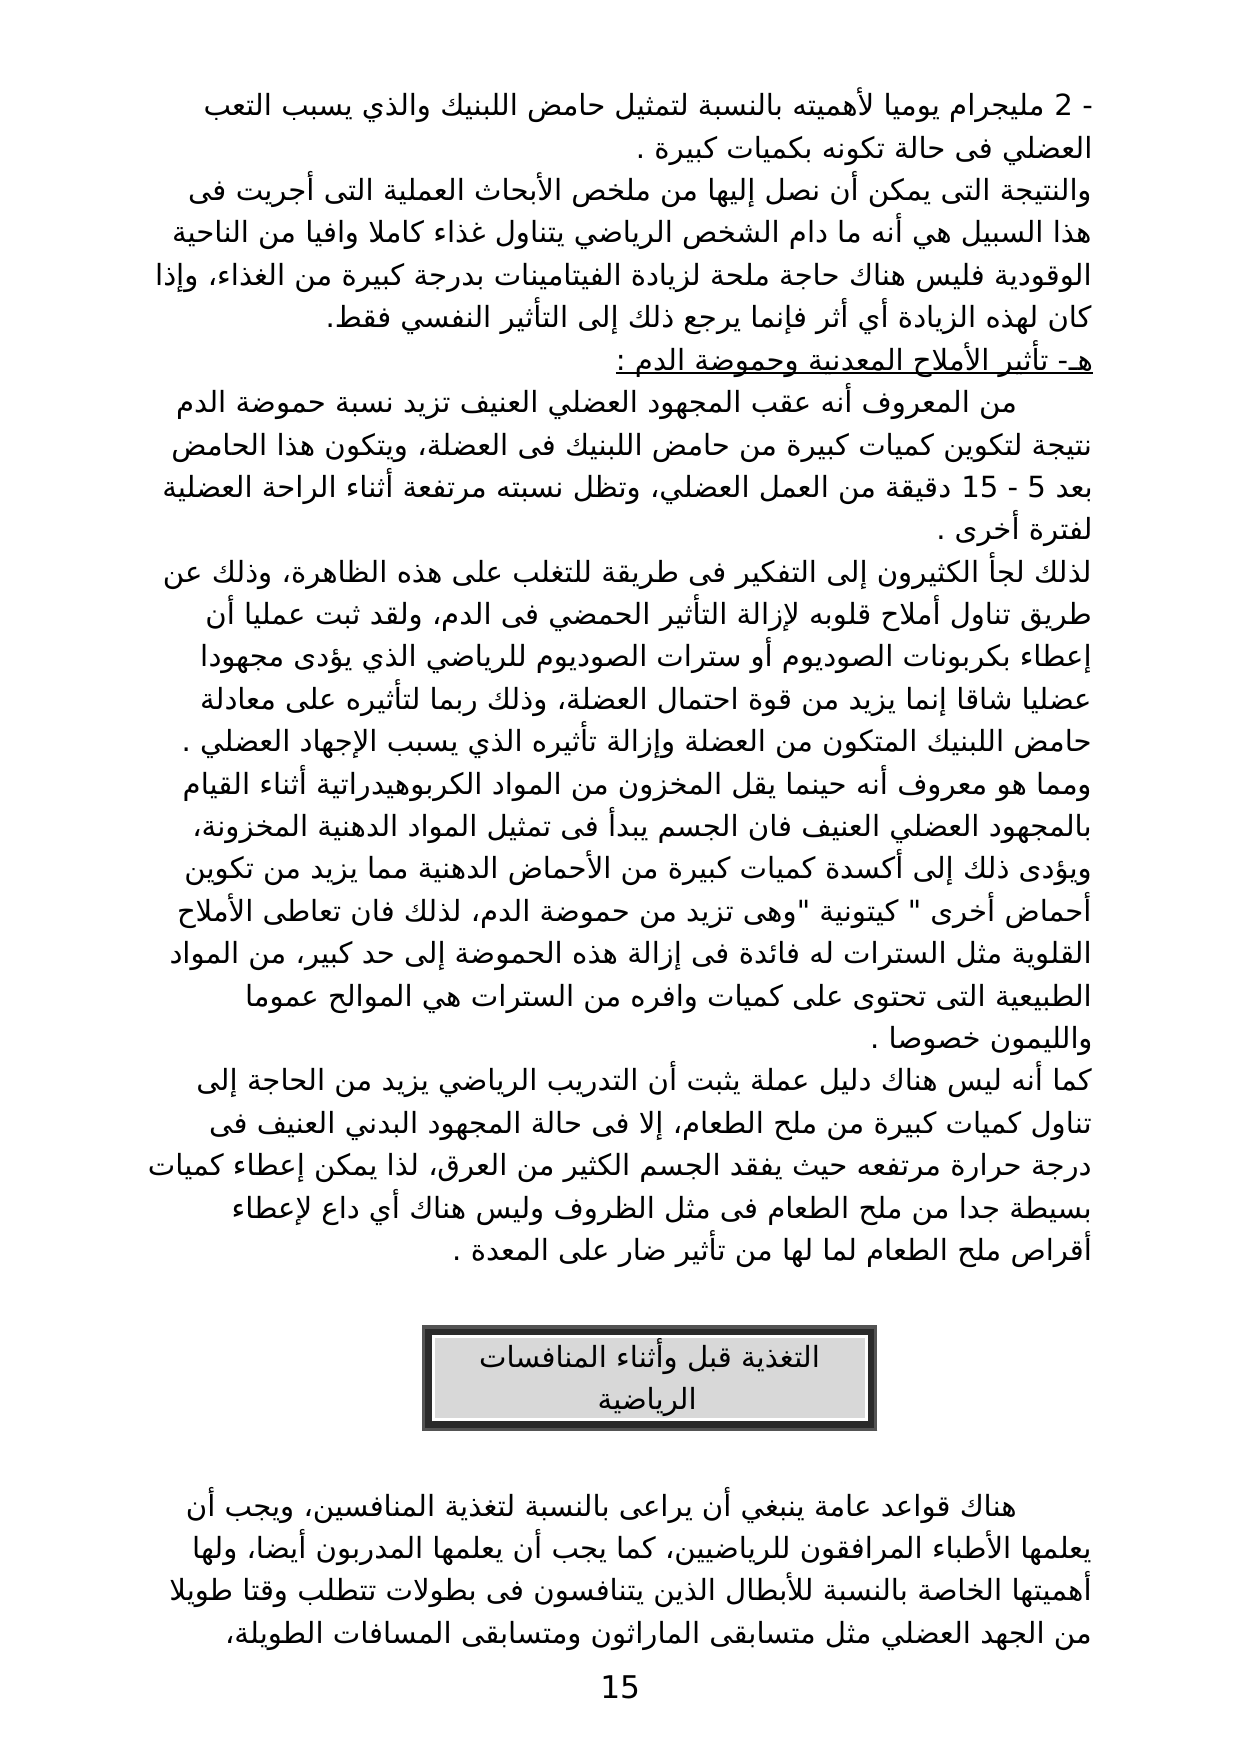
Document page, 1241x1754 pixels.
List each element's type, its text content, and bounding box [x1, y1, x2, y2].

text هـ- تأثير الأملاح المعدنية وحموضة الدم : [148, 343, 1093, 377]
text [148, 89, 1093, 165]
text والنتيجة التى يمكن أن نصل إليها من ملخص الأبحاث العملية التى أجريت فى هذا السبيل هي أنه ما دام الشخص الرياضي يتناول غذاء كاملا وافيا من الناحية الوقودية فليس هناك حاجة ملحة لزيادة الفيتامينات بدرجة كبيرة من الغذاء، وإذا كان لهذه الزيادة أي أثر فإنما يرجع ذلك إلى التأثير النفسي فقط. [148, 173, 1093, 334]
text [148, 1489, 1093, 1650]
text كما أنه ليس هناك دليل عملة يثبت أن التدريب الرياضي يزيد من الحاجة إلى تناول كميات كبيرة من ملح الطعام، إلا فى حالة المجهود البدني العنيف فى درجة حرارة مرتفعه حيث يفقد الجسم الكثير من العرق، لذا يمكن إعطاء كميات بسيطة جدا من ملح الطعام فى مثل الظروف وليس هناك أي داع لإعطاء أقراص ملح الطعام لما لها من تأثير ضار على المعدة . [148, 1064, 1093, 1267]
text ومما هو معروف أنه حينما يقل المخزون من المواد الكربوهيدراتية أثناء القيام بالمجهود العضلي العنيف فان الجسم يبدأ فى تمثيل المواد الدهنية المخزونة، ويؤدى ذلك إلى أكسدة كميات كبيرة من الأحماض الدهنية مما يزيد من تكوين أحماض أخرى " كيتونية "وهى تزيد من حموضة الدم، لذلك فان تعاطى الأملاح القلوية مثل السترات له فائدة فى إزالة هذه الحموضة إلى حد كبير، من المواد الطبيعية التى تحتوى على كميات وافره من السترات هي الموالح عموما والليمون خصوصا . [148, 767, 1093, 1055]
text لذلك لجأ الكثيرون إلى التفكير فى طريقة للتغلب على هذه الظاهرة، وذلك عن طريق تناول أملاح قلوبه لإزالة التأثير الحمضي فى الدم، ولقد ثبت عمليا أن إعطاء بكربونات الصوديوم أو سترات الصوديوم للرياضي الذي يؤدى مجهودا عضليا شاقا إنما يزيد من قوة احتمال العضلة، وذلك ربما لتأثيره على معادلة حامض اللبنيك المتكون من العضلة وإزالة تأثيره الذي يسبب الإجهاد العضلي . [148, 555, 1093, 758]
text من المعروف أنه عقب المجهود العضلي العنيف تزيد نسبة حموضة الدم نتيجة لتكوين كميات كبيرة من حامض اللبنيك فى العضلة، ويتكون هذا الحامض بعد 5 - 15 دقيقة من العمل العضلي، وتظل نسبته مرتفعة أثناء الراحة العضلية لفترة أخرى . [148, 385, 1093, 547]
text التغذية قبل وأثناء المنافسات الرياضية [435, 1338, 865, 1418]
